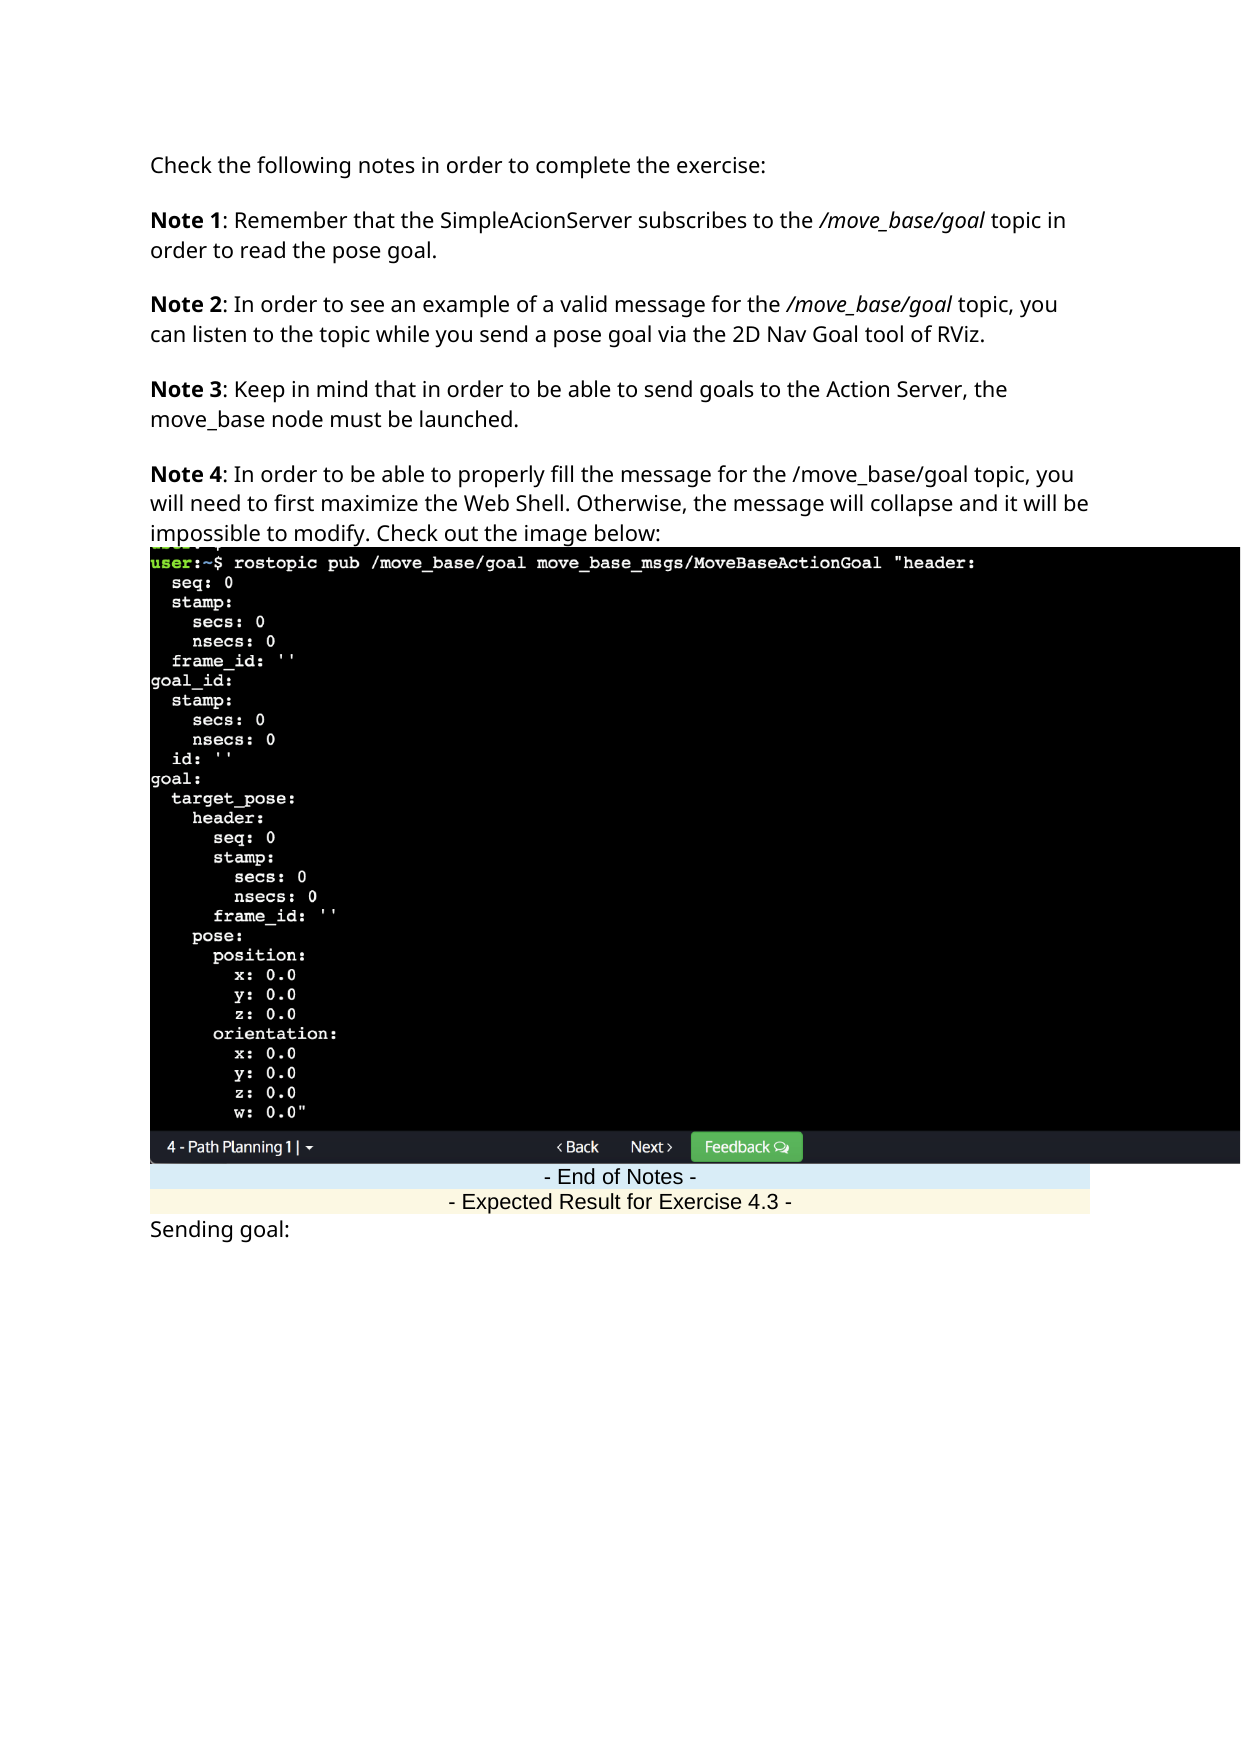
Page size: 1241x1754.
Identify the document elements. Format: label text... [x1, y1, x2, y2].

text - Expected Result for Exercise 4.3 - [150, 1189, 1090, 1214]
text Check the following notes in order to complete the exercise: [150, 150, 1090, 180]
text Note 2: In order to see an example of a valid message for the /move_base/goal topic, you can listen to the topic while you send a pose goal via the 2D Nav Goal tool of RViz. [150, 289, 1090, 349]
text Sending goal: [150, 1214, 1090, 1244]
text Note 3: Keep in mind that in order to be able to send goals to the Action Server, the move_base node must be launched. [150, 374, 1090, 433]
picture [150, 547, 1241, 1164]
text Note 4: In order to be able to properly fill the message for the /move_base/goal topic, you will need to first maximize the Web Shell. Otherwise, the message will collapse and it will be impossible to modify. Check out the image below: [150, 458, 1090, 547]
text Note 1: Remember that the SimpleAcionServer subscribes to the /move_base/goal topic in order to read the pose goal. [150, 205, 1090, 264]
text - End of Notes - [150, 1164, 1090, 1189]
